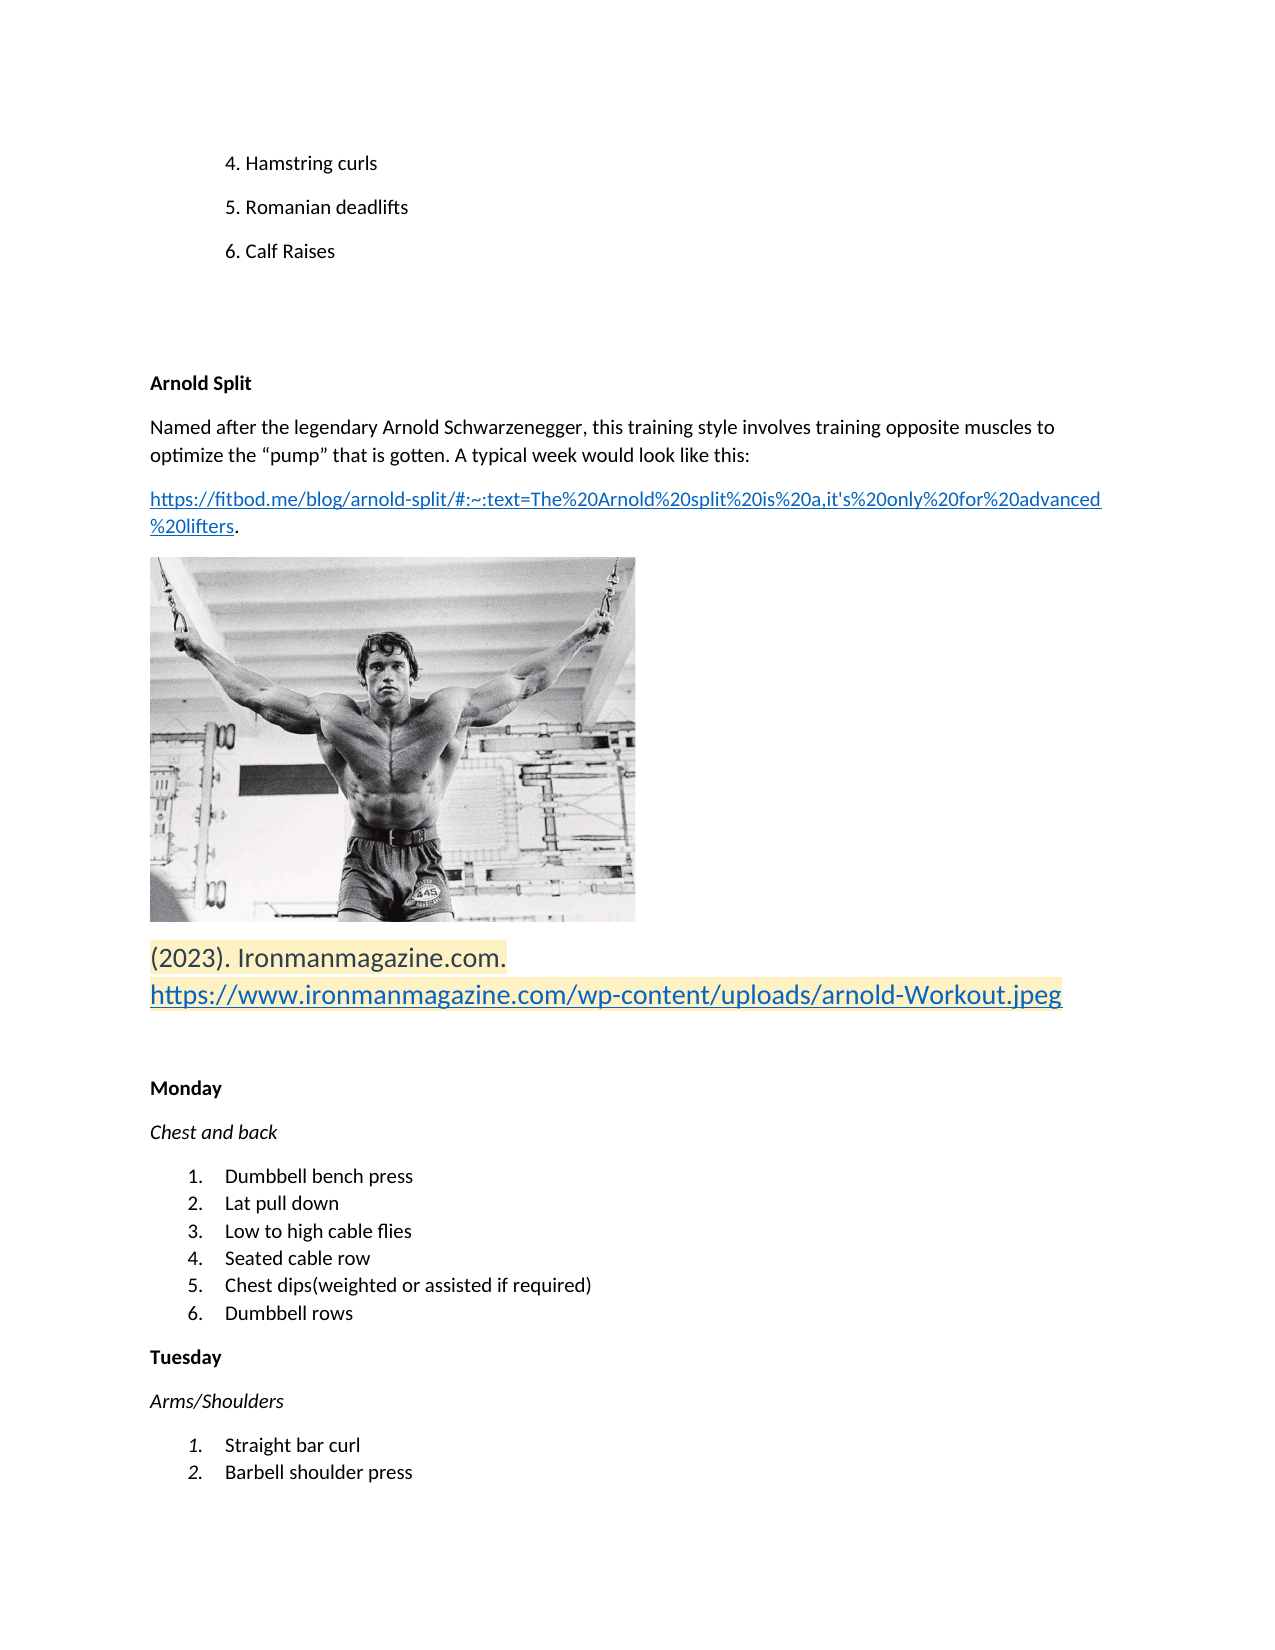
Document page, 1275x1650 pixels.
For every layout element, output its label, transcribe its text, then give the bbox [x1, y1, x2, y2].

text Named after the legendary Arnold Schwarzenegger, this training style involves training opposite muscles to optimize the “pump” that is gotten. A typical week would look like this: [150, 414, 1125, 467]
list Barbell shoulder press [187, 1459, 1125, 1485]
text Arms/Shoulders [150, 1388, 1125, 1413]
text Tuesday [150, 1344, 1125, 1369]
text Arnold Split [150, 370, 1125, 396]
list Low to high cable flies [187, 1218, 1125, 1243]
list Chest dips(weighted or assisted if required) [187, 1273, 1125, 1298]
text (2023). Ironmanmagazine.com. https://www.ironmanmagazine.com/wp-content/uploads/arnold-Workout.jpeg [150, 940, 1125, 1011]
text 5. Romanian deadlifts [150, 194, 1125, 219]
text https://fitbod.me/blog/arnold-split/#:~:text=The%20Arnold%20split%20is%20a,it's%20only%20for%20advanced%20lifters. [150, 486, 1125, 539]
text Chest and back [150, 1119, 1125, 1144]
text Monday [150, 1075, 1125, 1100]
list Straight bar curl [187, 1432, 1125, 1458]
list Dumbbell rows [187, 1300, 1125, 1325]
list Seated cable row [187, 1245, 1125, 1271]
text 4. Hamstring curls [150, 150, 1125, 175]
picture [150, 557, 636, 922]
list Dumbbell bench press [187, 1163, 1125, 1188]
text 6. Calf Raises [150, 238, 1125, 263]
list Lat pull down [187, 1190, 1125, 1216]
